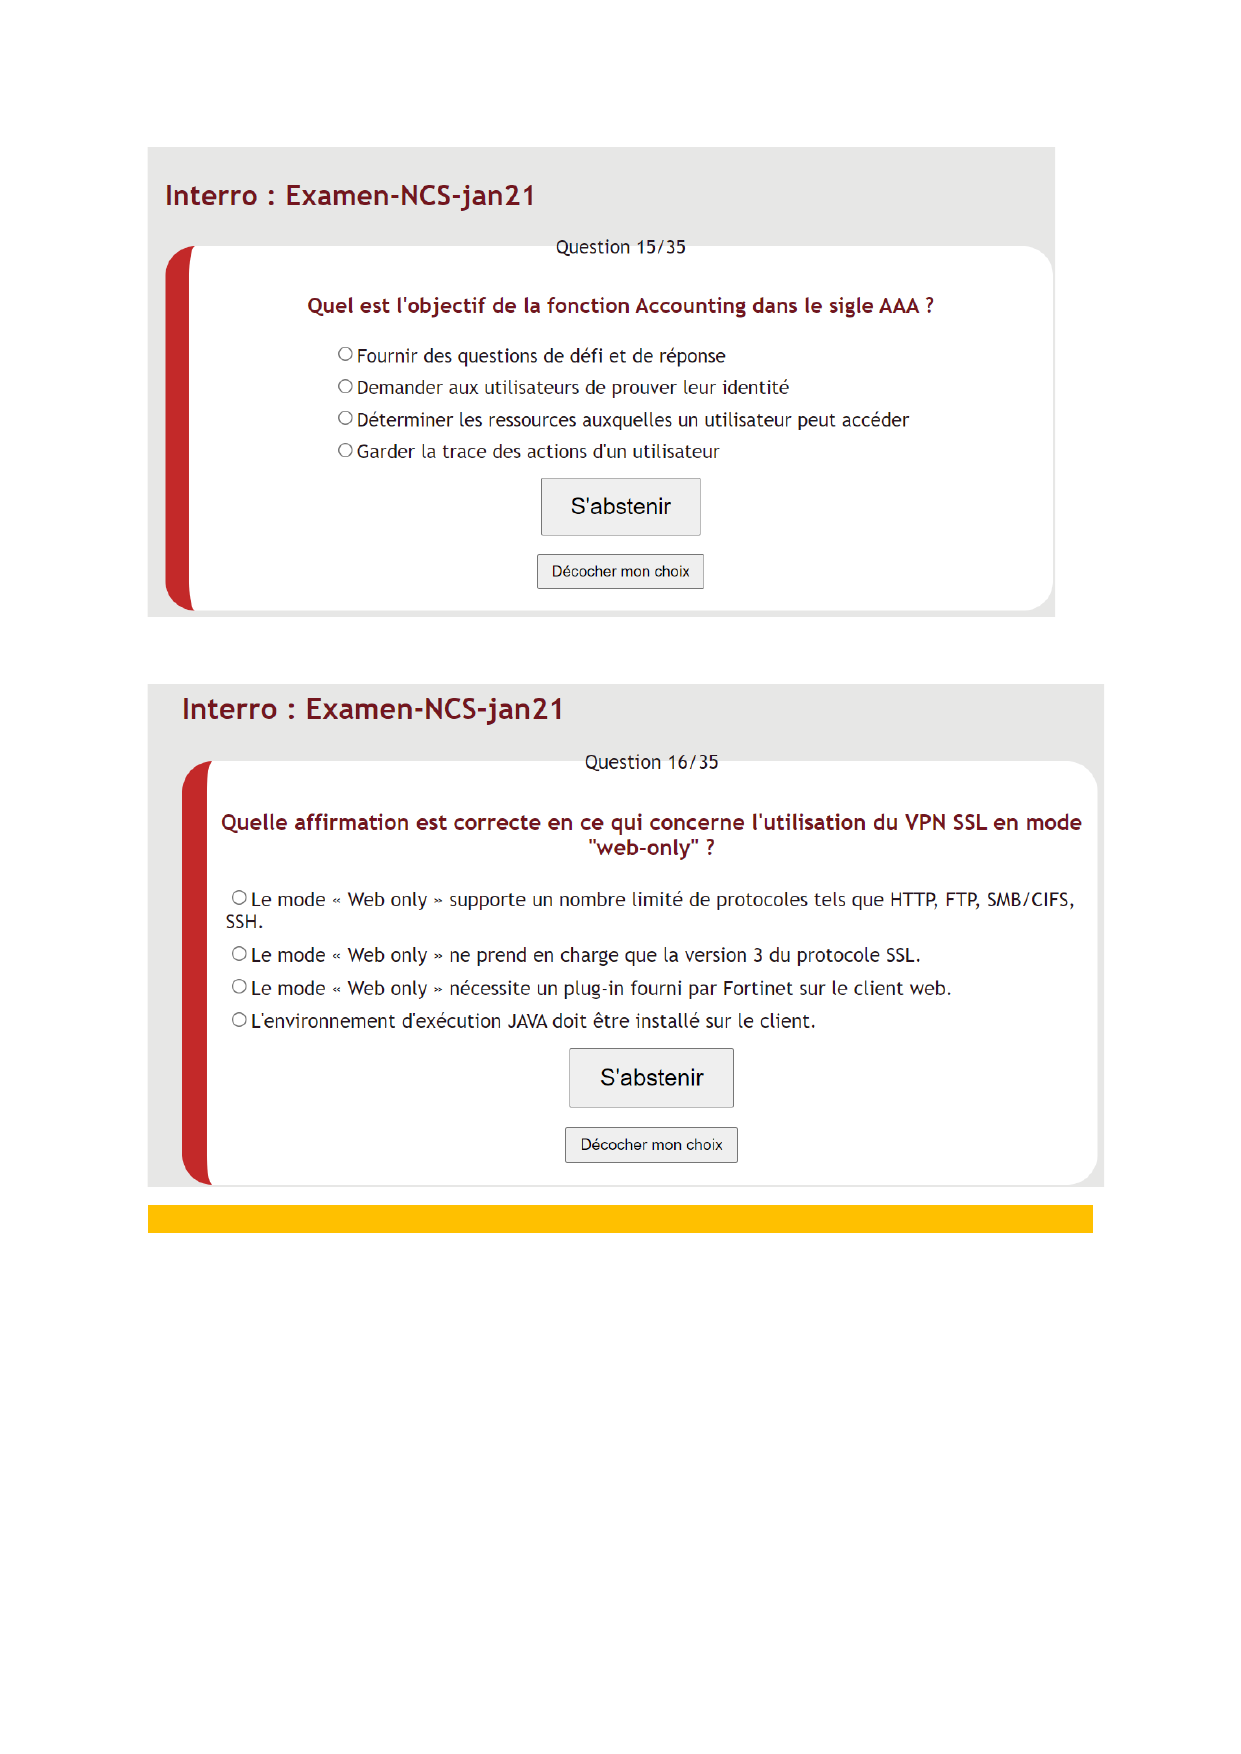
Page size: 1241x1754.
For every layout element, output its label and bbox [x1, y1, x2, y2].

picture [147, 147, 1055, 617]
picture [147, 684, 1105, 1187]
